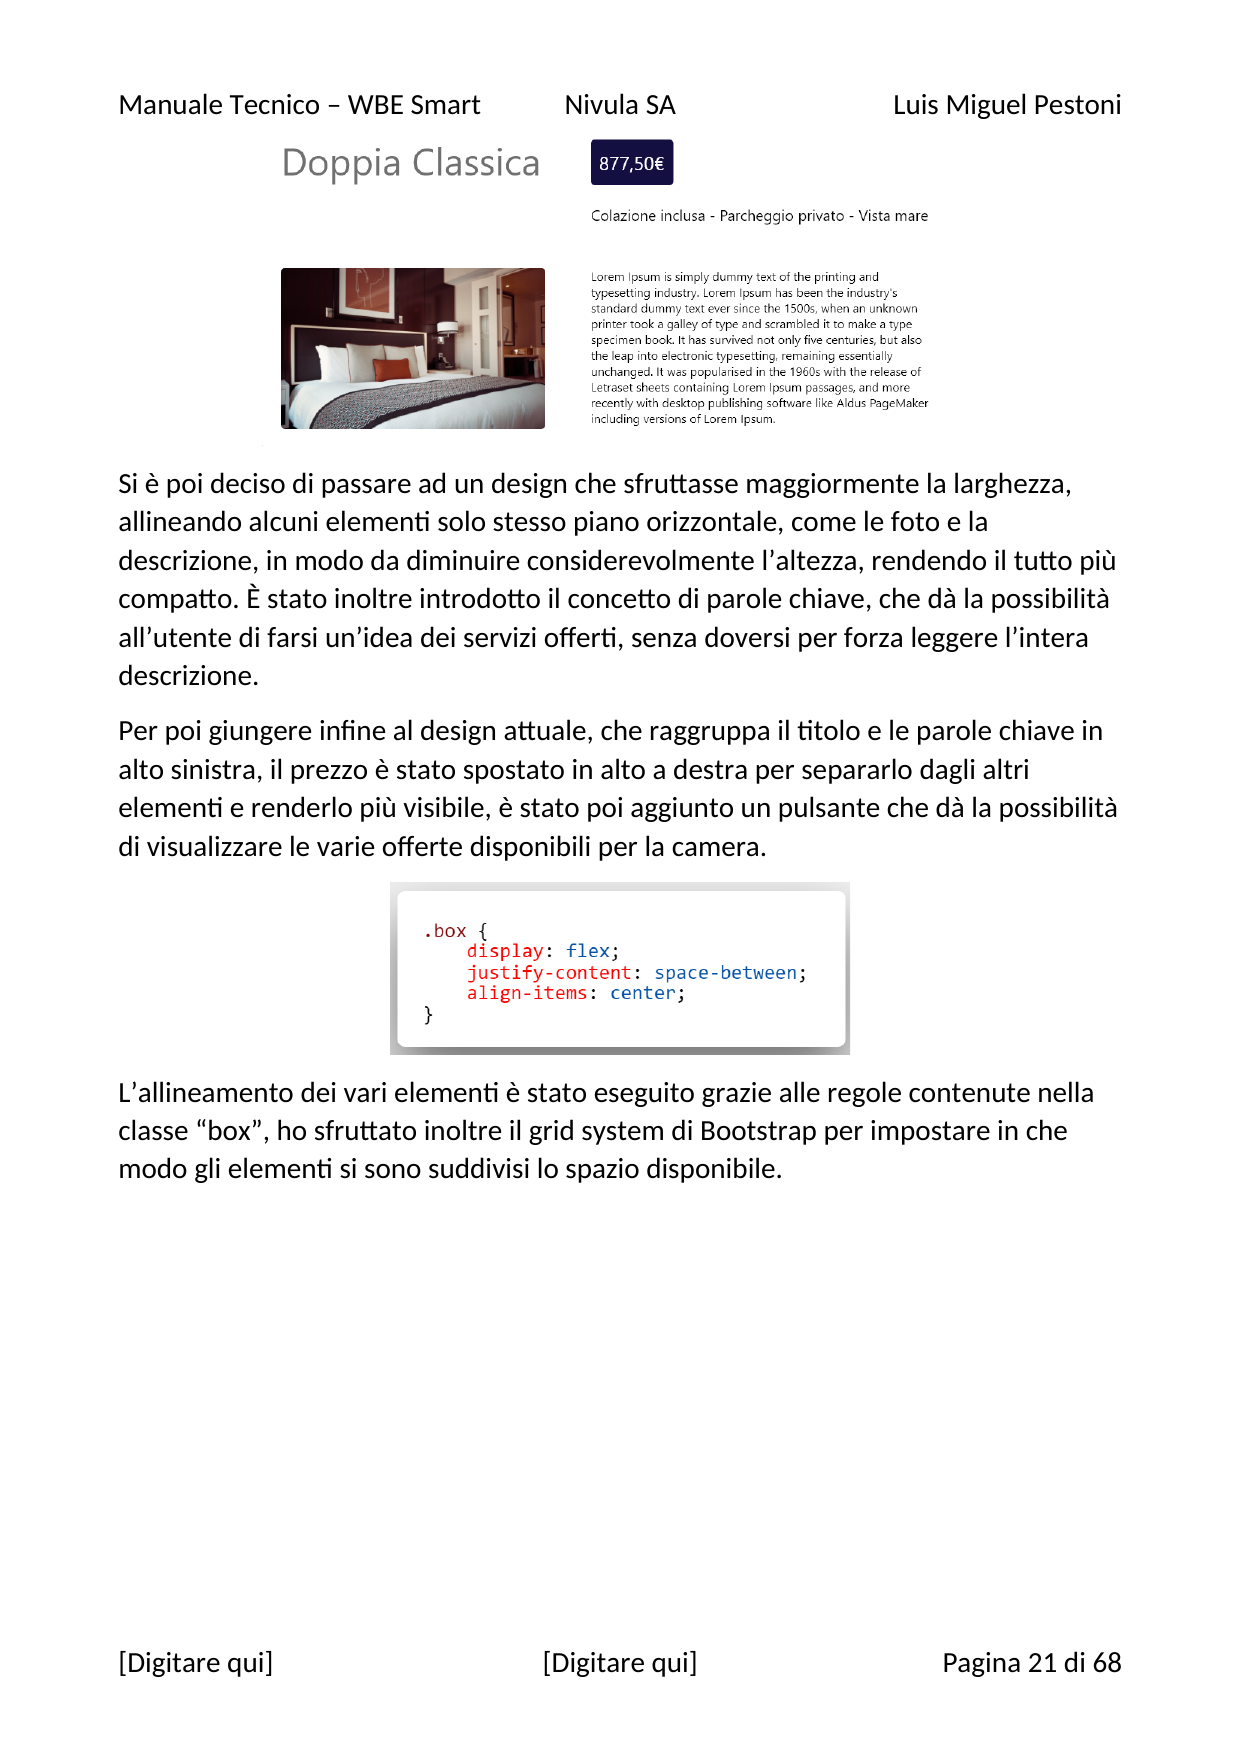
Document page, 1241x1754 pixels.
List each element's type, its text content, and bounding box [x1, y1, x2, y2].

picture [390, 882, 851, 1055]
text Per poi giungere infine al design attuale, che raggruppa il titolo e le parole chiave in alto sinistra, il prezzo è stato spostato in alto a destra per separarlo dagli altri elementi e renderlo più visibile, è stato poi aggiunto un pulsante che dà la possibilità di visualizzare le varie offerte disponibili per la camera. [118, 712, 1122, 863]
text Si è poi deciso di passare ad un design che sfruttasse maggiormente la larghezza, allineando alcuni elementi solo stesso piano orizzontale, come le foto e la descrizione, in modo da diminuire considerevolmente l’altezza, rendendo il tutto più compatto. È stato inoltre introdotto il concetto di parole chiave, che dà la possibilità all’utente di farsi un’idea dei servizi offerti, senza doversi per forza leggere l’intera descrizione. [118, 465, 1122, 693]
picture [262, 121, 979, 446]
text L’allineamento dei vari elementi è stato eseguito grazie alle regole contenute nella classe “box”, ho sfruttato inoltre il grid system di Bootstrap per impostare in che modo gli elementi si sono suddivisi lo spazio disponibile. [118, 1074, 1122, 1186]
